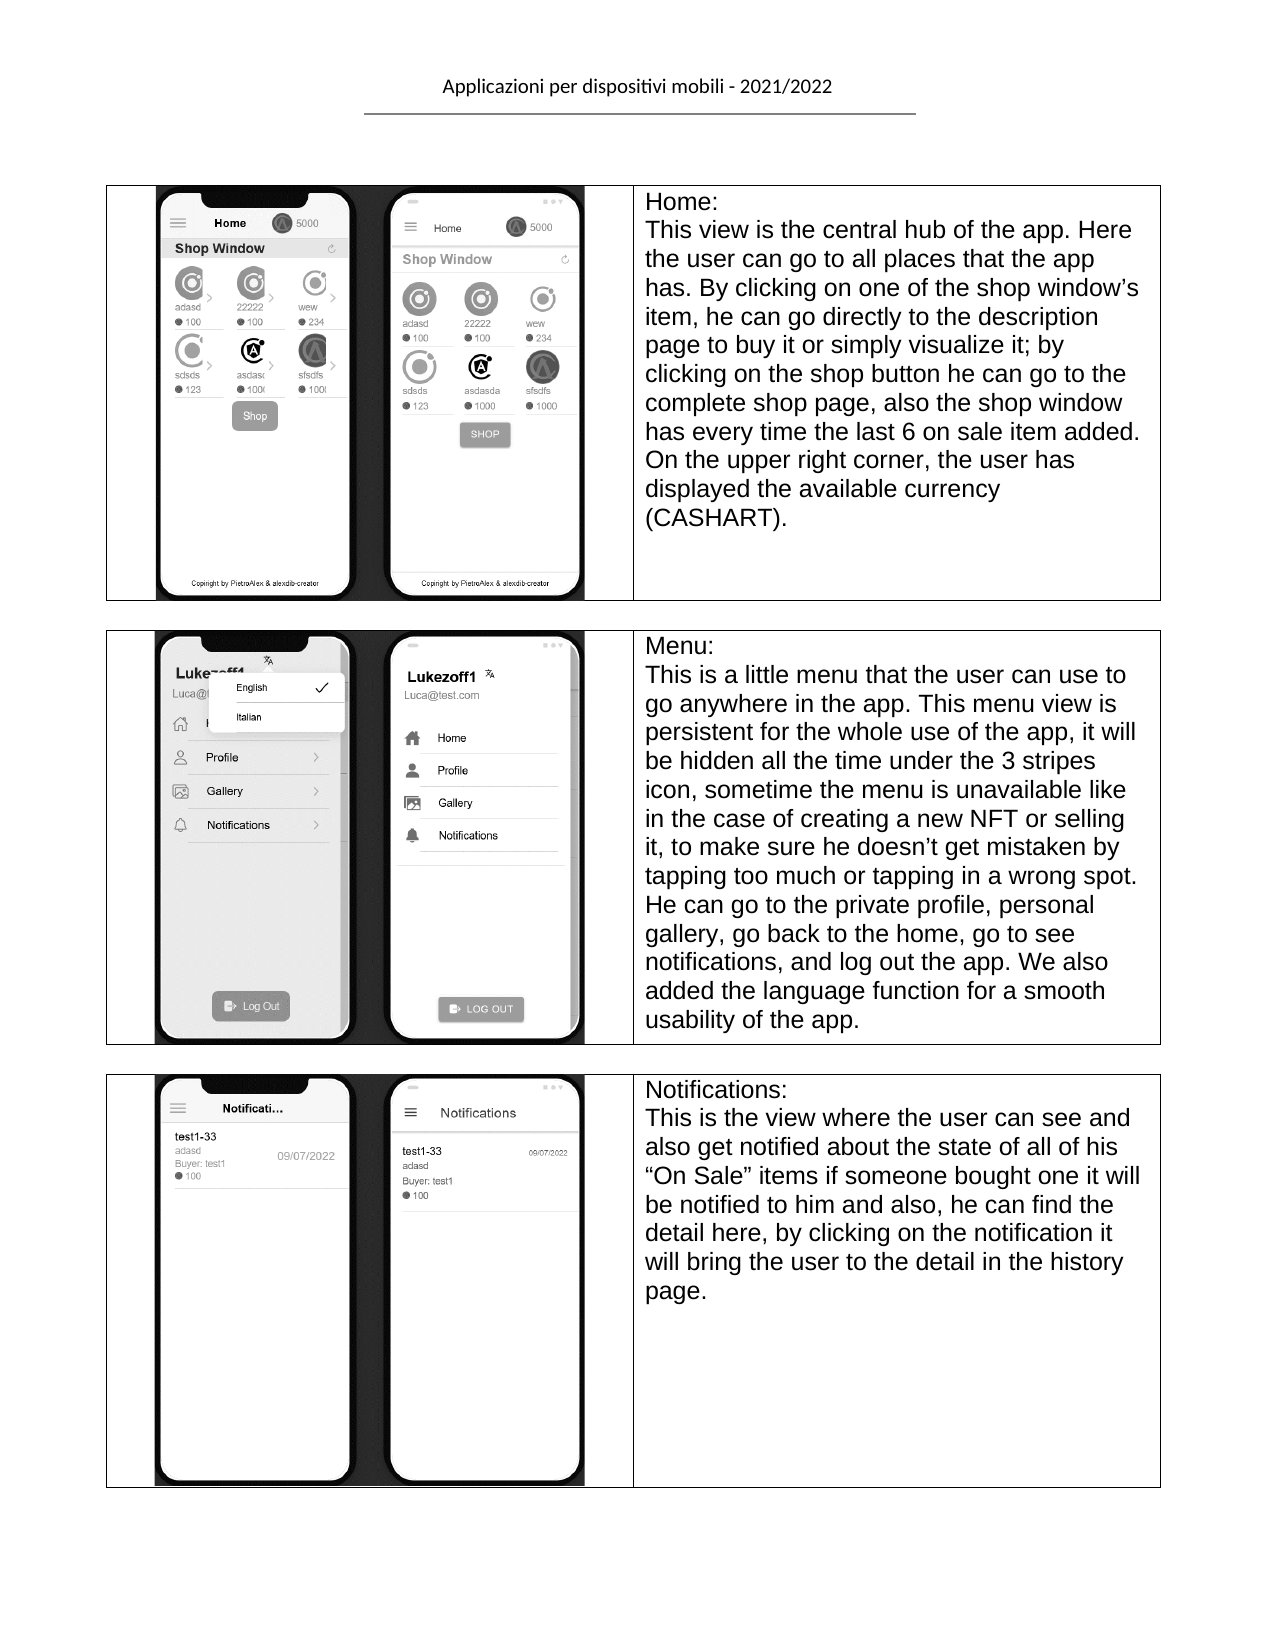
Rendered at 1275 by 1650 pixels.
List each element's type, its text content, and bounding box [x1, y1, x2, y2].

table_header Notifications: This is the view where the user can see and also get notified about the state of all of his “On Sale” items if someone bought one it will be notified to him and also, he can find the detail here, by clicking on the notification it will bring the user to the detail in the history page. [634, 1075, 1160, 1487]
table_header [107, 631, 154, 1044]
table_header [107, 186, 155, 600]
table_header Home: This view is the central hub of the app. Here the user can go to all places that the app has. By clicking on one of the shop window’s item, he can go directly to the description page to buy it or simply visualize it; by clicking on the shop button he can go to the complete shop page, also the shop window has every time the last 6 on sale item added. On the upper right corner, the user has displayed the available currency (CASHART). [634, 186, 1160, 600]
picture [155, 186, 585, 601]
table_header [585, 186, 633, 600]
table_header [585, 631, 633, 1044]
table_header [107, 1075, 633, 1487]
picture [154, 1074, 585, 1486]
table_header Menu: This is a little menu that the user can use to go anywhere in the app. This menu view is persistent for the whole use of the app, it will be hidden all the time under the 3 stripes icon, sometime the menu is unavailable like in the case of creating a new NFT or selling it, to make sure he doesn’t get mistaken by tapping too much or tapping in a wrong spot. He can go to the private profile, personal gallery, go back to the home, go to see notifications, and log out the app. We also added the language function for a smooth usability of the app. [634, 631, 1160, 1044]
picture [154, 631, 585, 1044]
